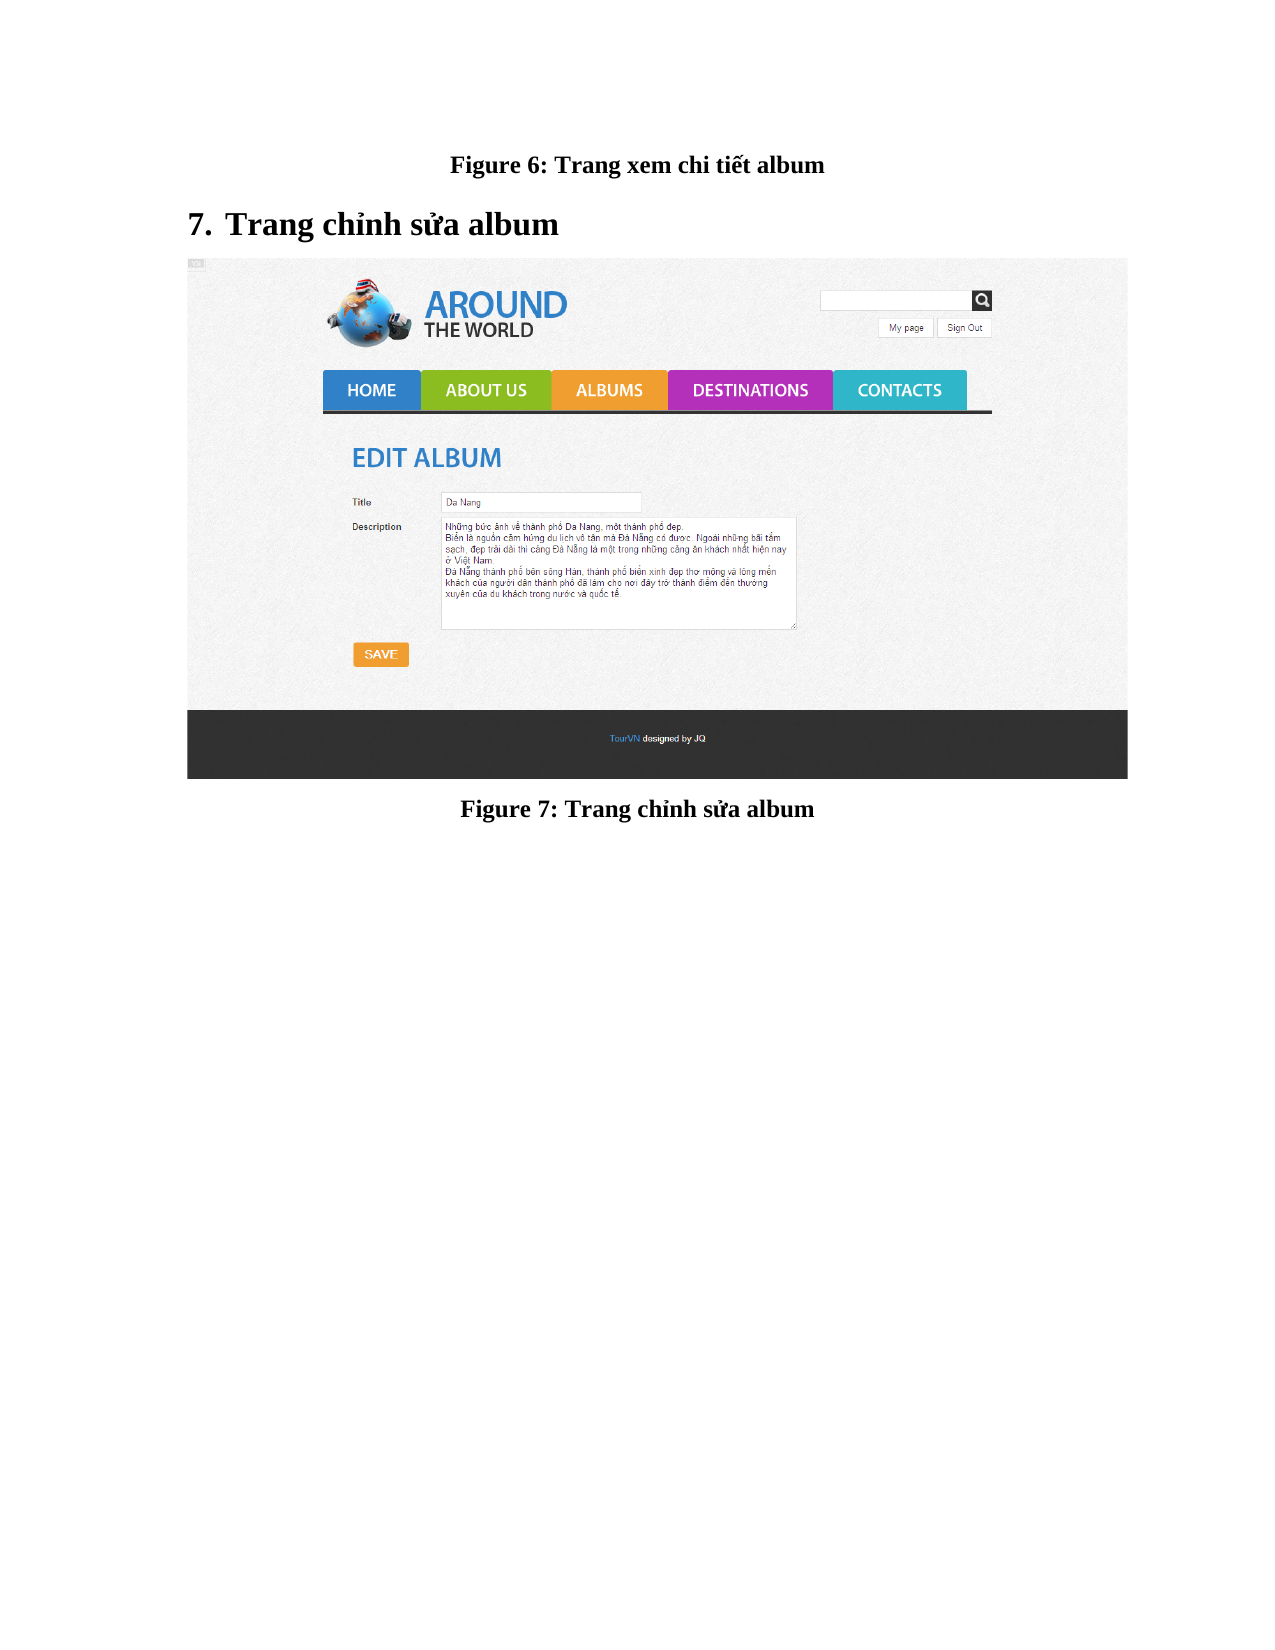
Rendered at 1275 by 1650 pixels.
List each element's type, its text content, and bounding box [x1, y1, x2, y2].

picture [187, 258, 1128, 779]
subtitle Trang chỉnh sửa album [187, 204, 1125, 242]
